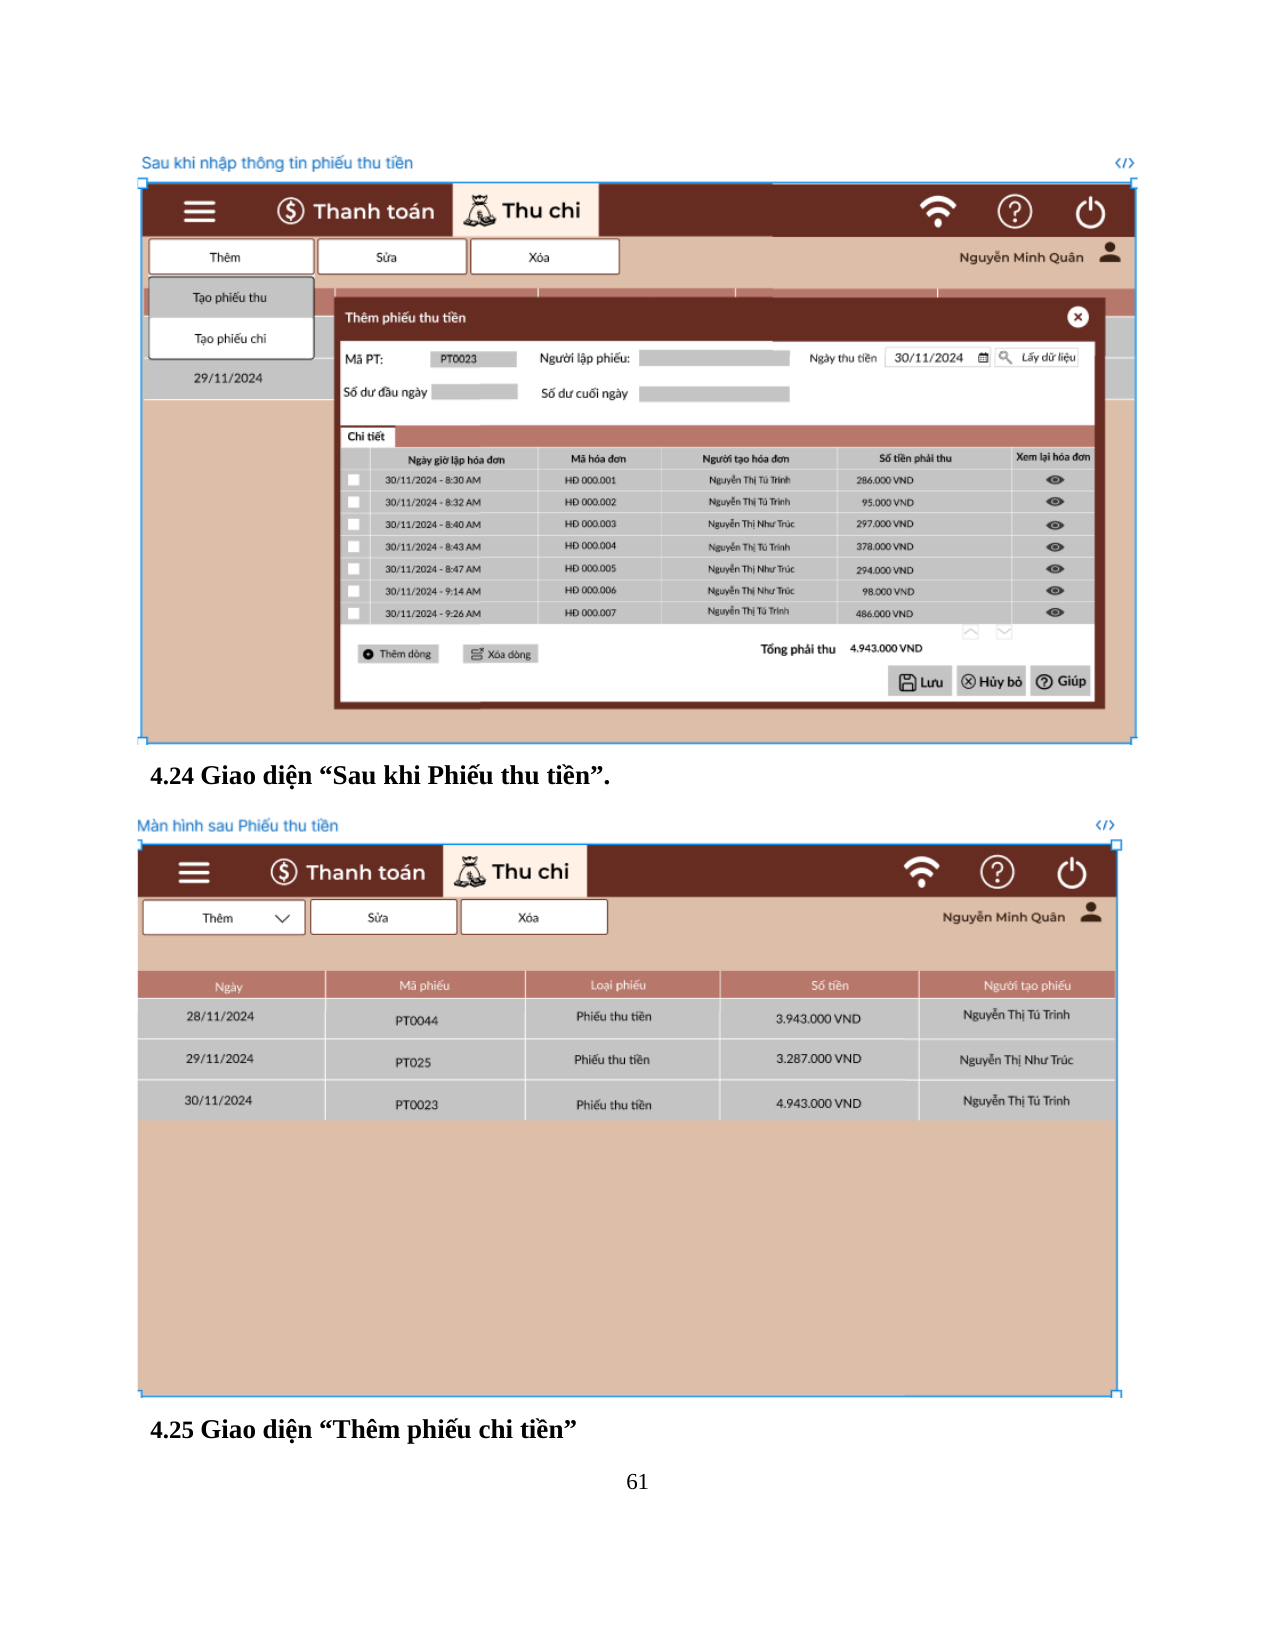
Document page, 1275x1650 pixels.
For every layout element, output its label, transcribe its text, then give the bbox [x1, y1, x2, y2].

subtitle Giao diện “Thêm phiếu chi tiền” [150, 1413, 1137, 1444]
subtitle Giao diện “Sau khi Phiếu thu tiền”. [150, 759, 1137, 791]
picture [137, 148, 1138, 745]
picture [137, 808, 1138, 1398]
